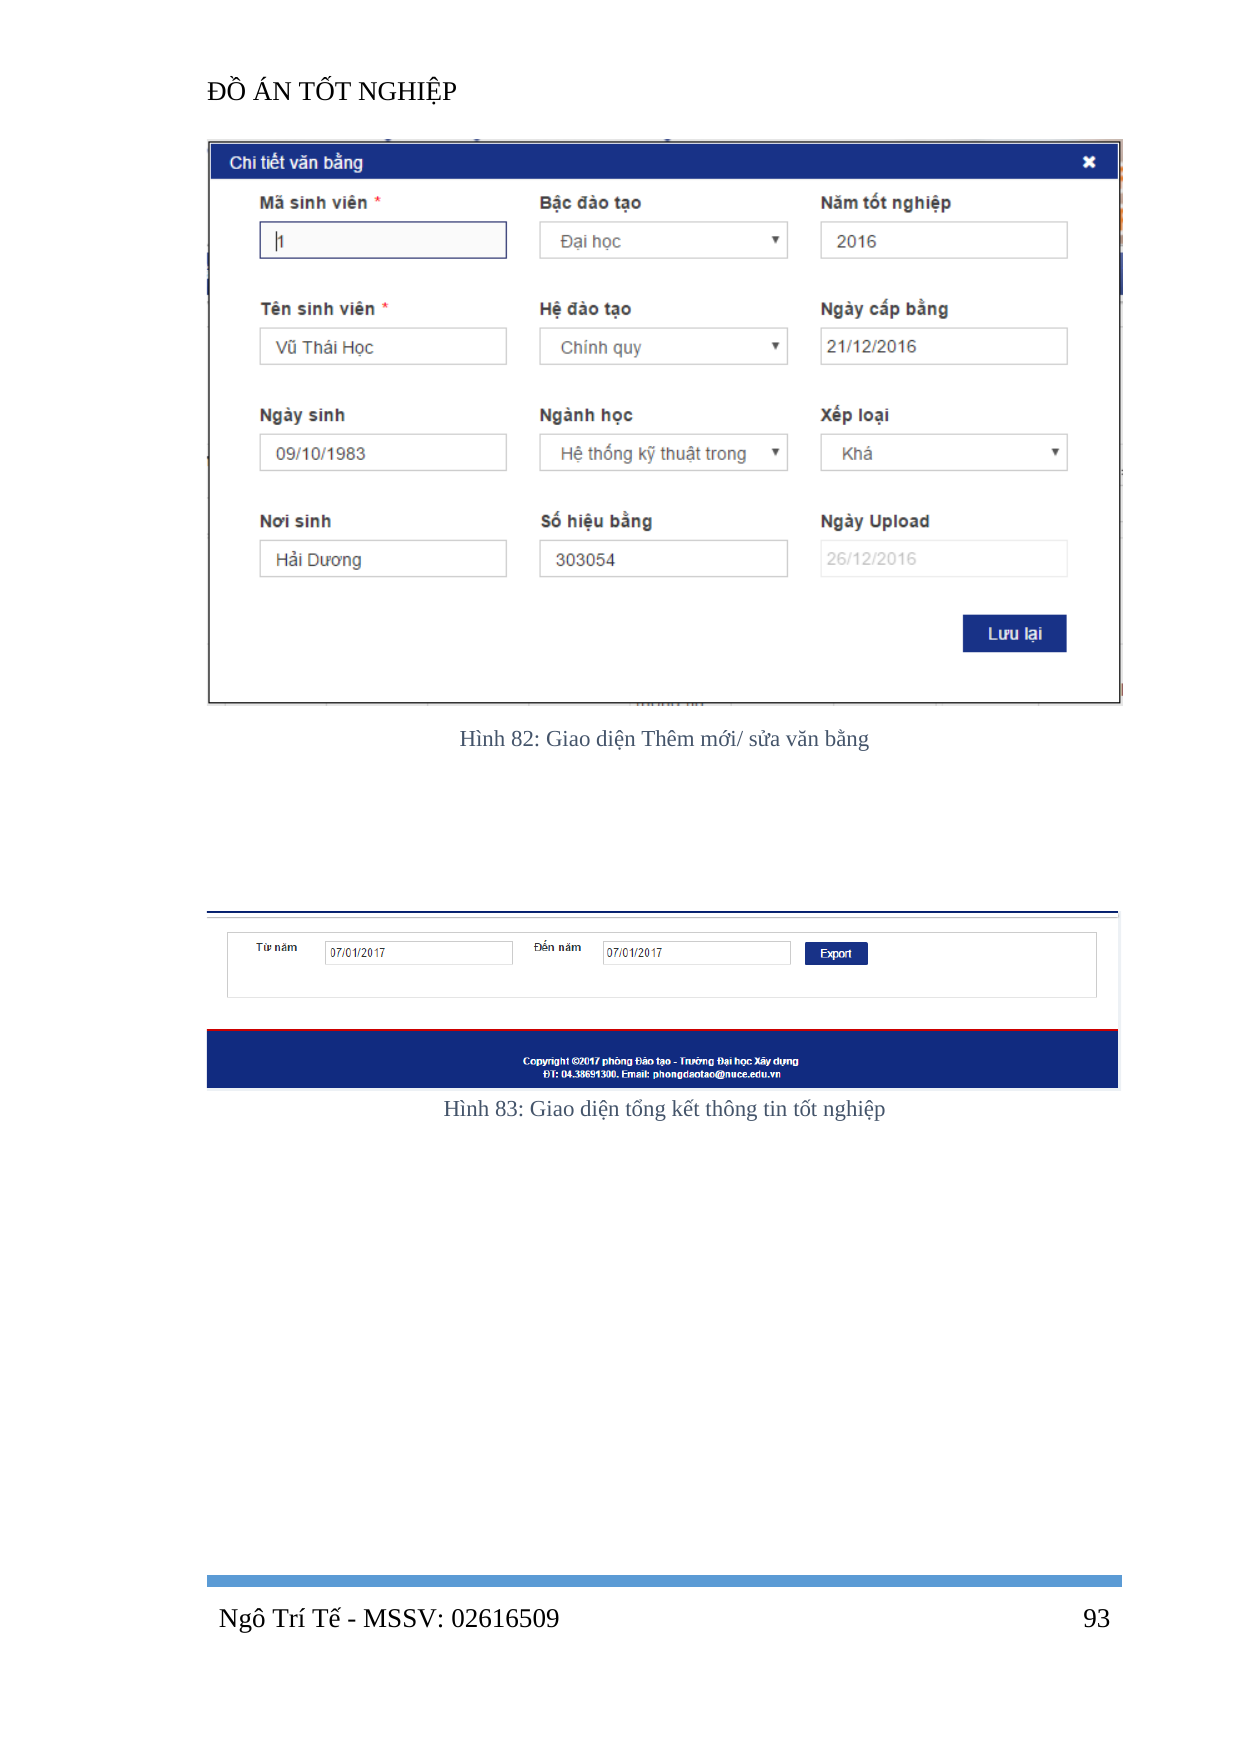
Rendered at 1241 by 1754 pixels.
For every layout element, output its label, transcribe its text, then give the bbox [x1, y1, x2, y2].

text Hình 83: Giao diện tổng kết thông tin tốt nghiệp [207, 1095, 1122, 1122]
picture [206, 911, 1122, 1091]
picture [206, 139, 1123, 706]
text Hình 82: Giao diện Thêm mới/ sửa văn bằng [207, 725, 1122, 751]
